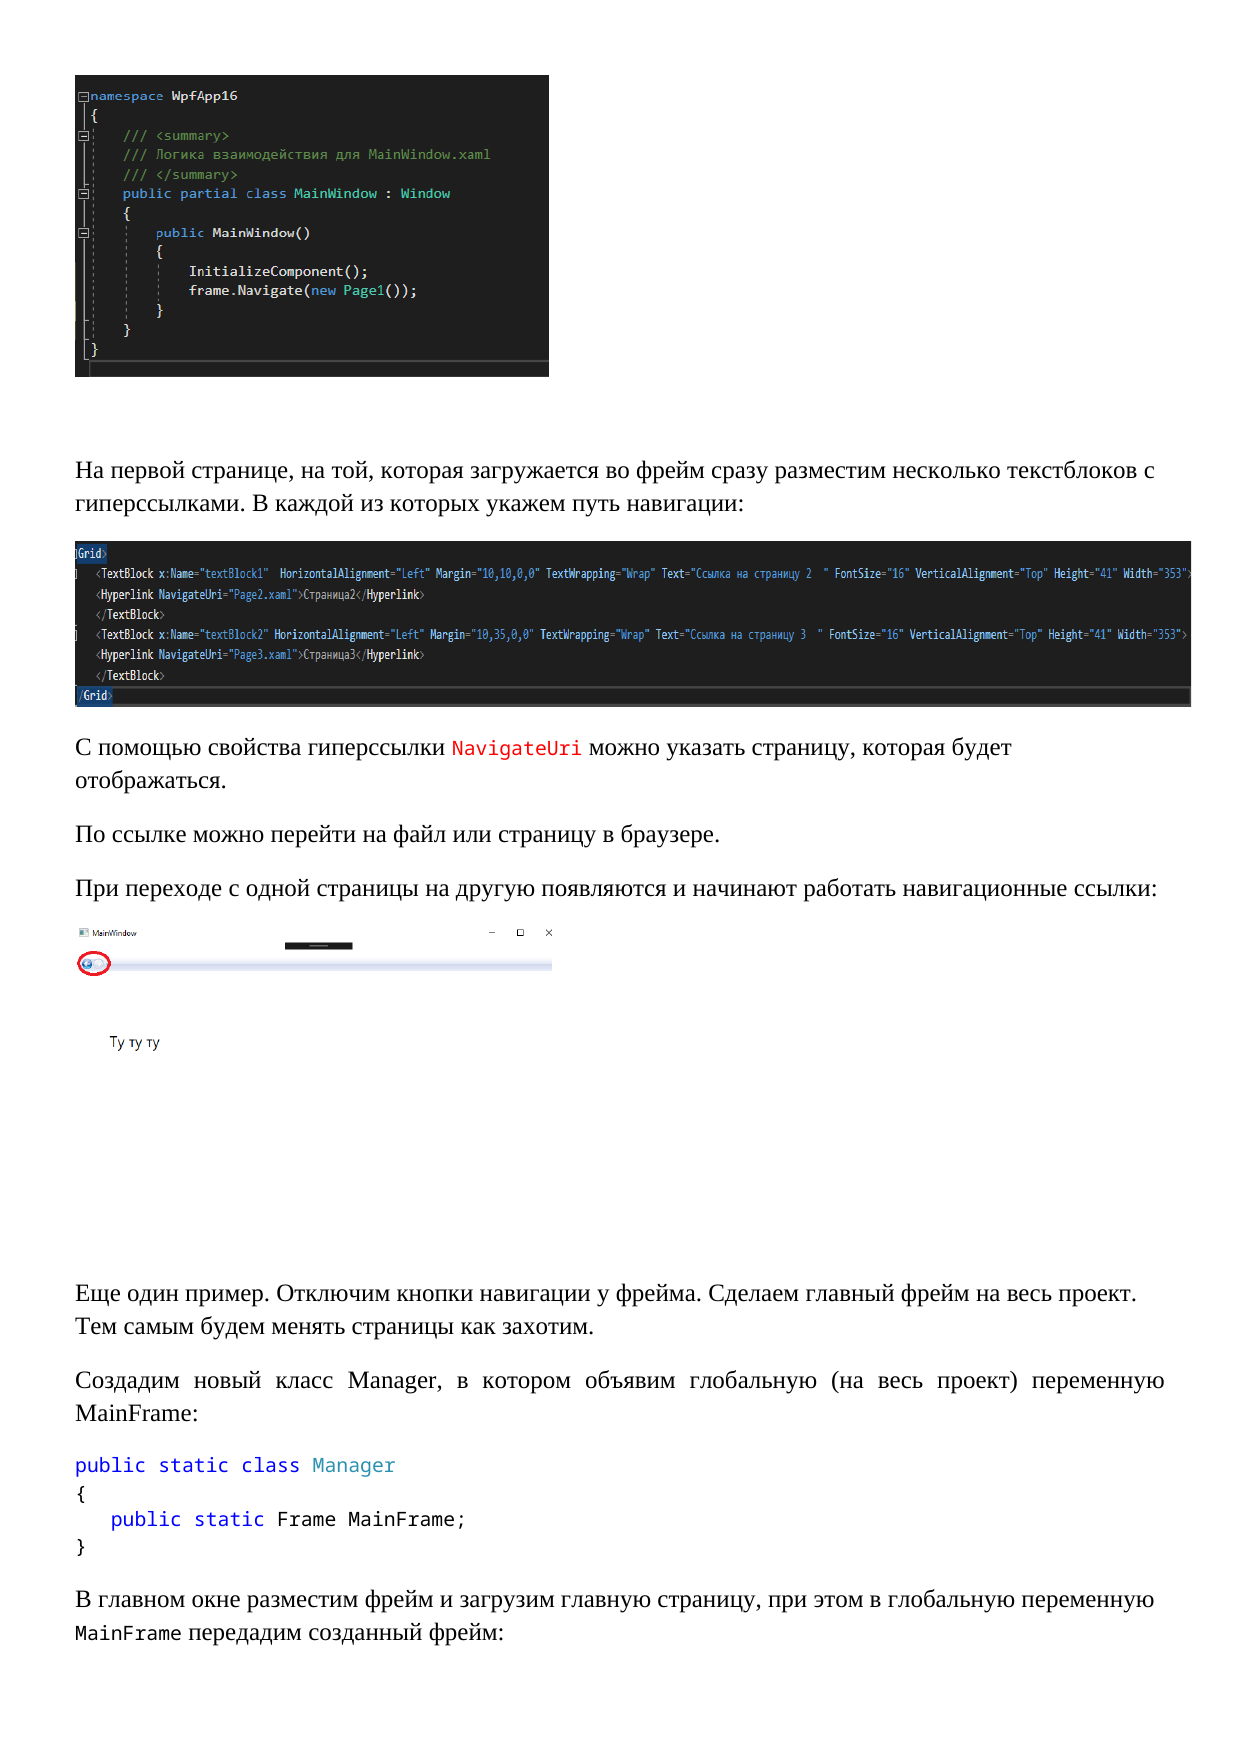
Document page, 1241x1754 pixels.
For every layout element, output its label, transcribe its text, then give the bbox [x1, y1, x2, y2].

text С помощью свойства гиперссылки NavigateUri можно указать страницу, которая будет отображаться. [75, 732, 1165, 794]
text public static Frame MainFrame; [75, 1506, 1165, 1533]
picture [75, 75, 549, 377]
picture [75, 927, 563, 1200]
text } [75, 1533, 1165, 1560]
text Еще один пример. Отключим кнопки навигации у фрейма. Сделаем главный фрейм на весь проект. Тем самым будем менять страницы как захотим. [75, 1278, 1165, 1340]
text В главном окне разместим фрейм и загрузим главную страницу, при этом в глобальную переменную MainFrame передадим созданный фрейм: [75, 1584, 1165, 1647]
text Создадим новый класс Manager, в котором объявим глобальную (на весь проект) переменную MainFrame: [75, 1365, 1165, 1427]
text По ссылке можно перейти на файл или страницу в браузере. [75, 819, 1165, 848]
text При переходе с одной страницы на другую появляются и начинают работать навигационные ссылки: [75, 873, 1165, 902]
picture [75, 541, 1192, 707]
text На первой странице, на той, которая загружается во фрейм сразу разместим несколько текстблоков с гиперссылками. В каждой из которых укажем путь навигации: [75, 455, 1165, 517]
text public static class Manager [75, 1452, 1165, 1479]
text { [75, 1479, 1165, 1506]
